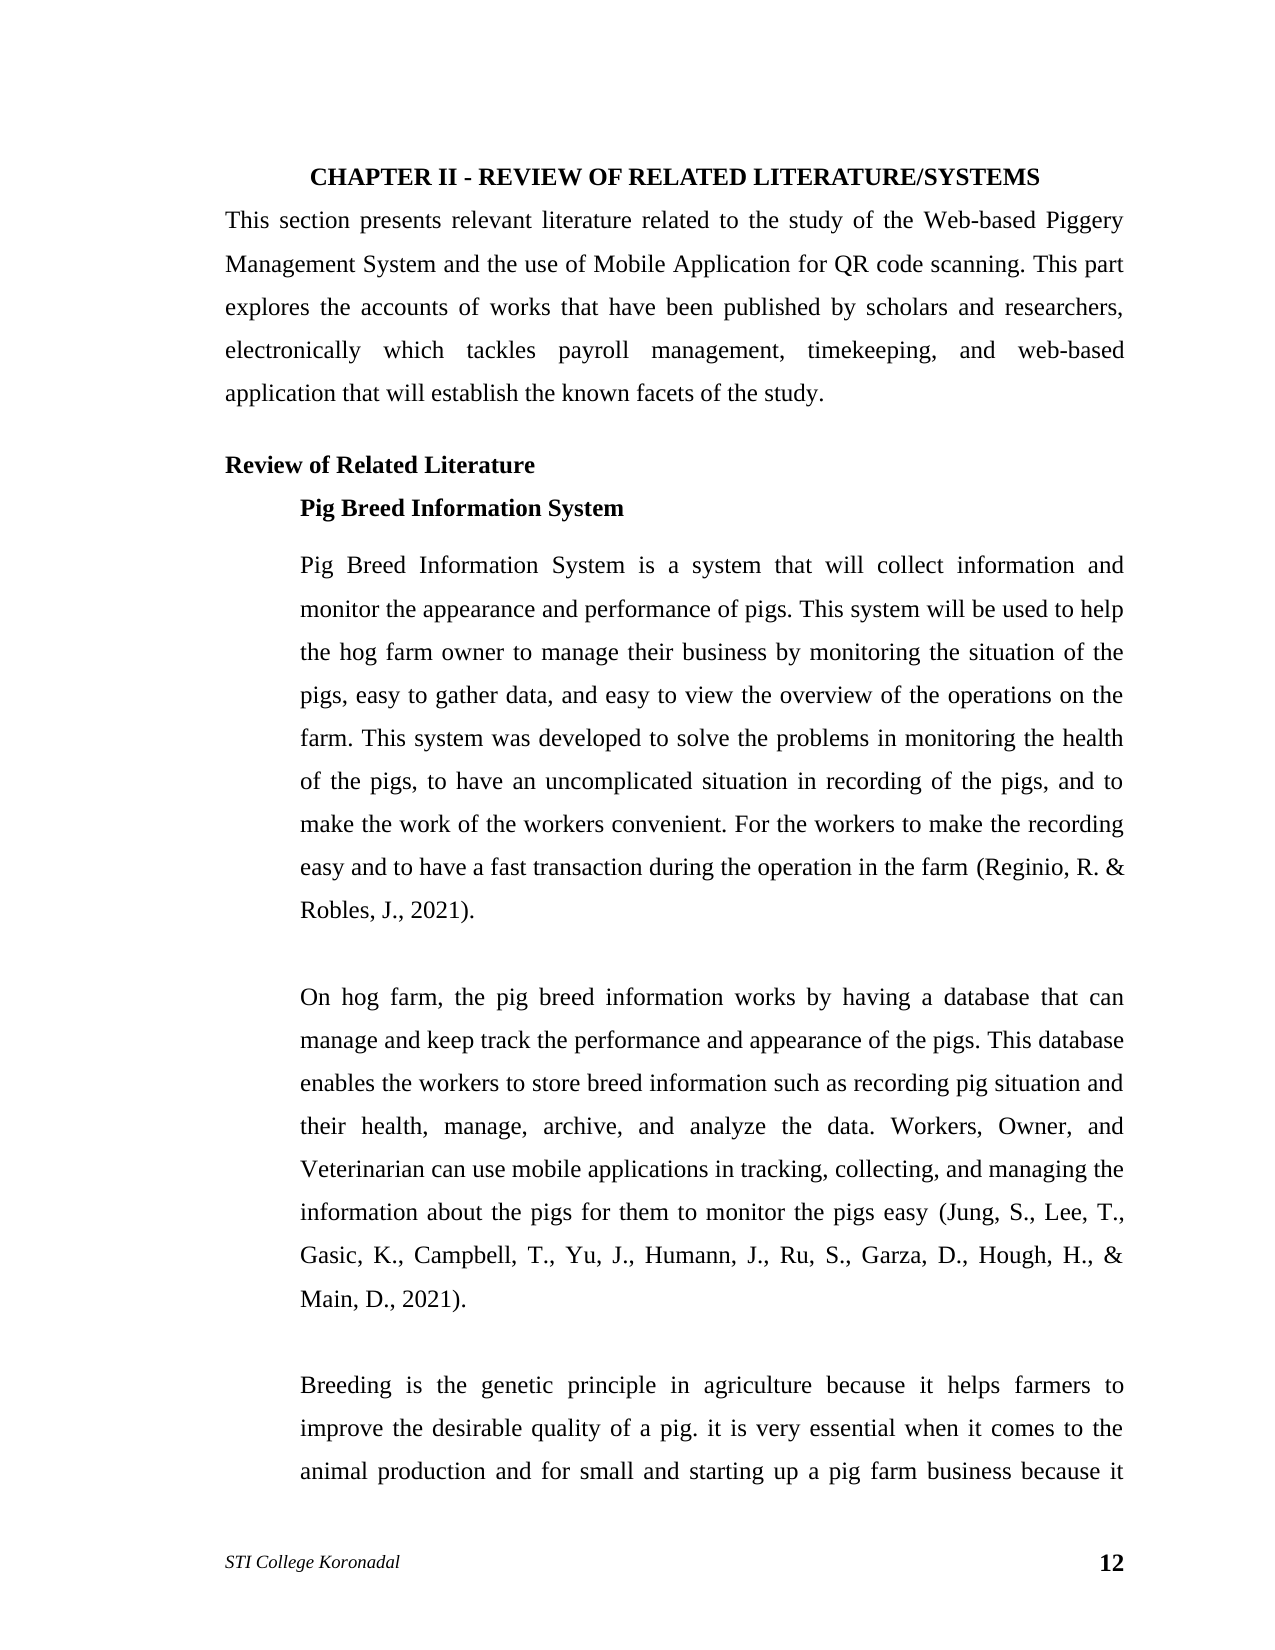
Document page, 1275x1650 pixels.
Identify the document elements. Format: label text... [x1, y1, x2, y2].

subtitle Review of Related Literature [225, 450, 1125, 479]
text Pig Breed Information System is a system that will collect information and monitor the appearance and performance of pigs. This system will be used to help the hog farm owner to manage their business by monitoring the situation of the pigs, easy to gather data, and easy to view the overview of the operations on the farm. This system was developed to solve the problems in monitoring the health of the pigs, to have an uncomplicated situation in recording of the pigs, and to make the work of the workers convenient. For the workers to make the recording easy and to have a fast transaction during the operation in the farm (Reginio, R. & Robles, J., 2021). [300, 551, 1125, 924]
text Pig Breed Information System [225, 493, 1125, 522]
text On hog farm, the pig breed information works by having a database that can manage and keep track the performance and appearance of the pigs. This database enables the workers to store breed information such as recording pig situation and their health, manage, archive, and analyze the data. Workers, Owner, and Veterinarian can use mobile applications in tracking, collecting, and managing the information about the pigs for them to monitor the pigs easy (Jung, S., Lee, T., Gasic, K., Campbell, T., Yu, J., Humann, J., Ru, S., Garza, D., Hough, H., & Main, D., 2021). [300, 982, 1125, 1312]
subtitle CHAPTER II - REVIEW OF RELATED LITERATURE/SYSTEMS [225, 162, 1125, 191]
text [300, 1370, 1125, 1485]
text This section presents relevant literature related to the study of the Web-based Piggery Management System and the use of Mobile Application for QR code scanning. This part explores the accounts of works that have been published by scholars and researchers, electronically which tackles payroll management, timekeeping, and web-based application that will establish the known facets of the study. [225, 206, 1125, 407]
